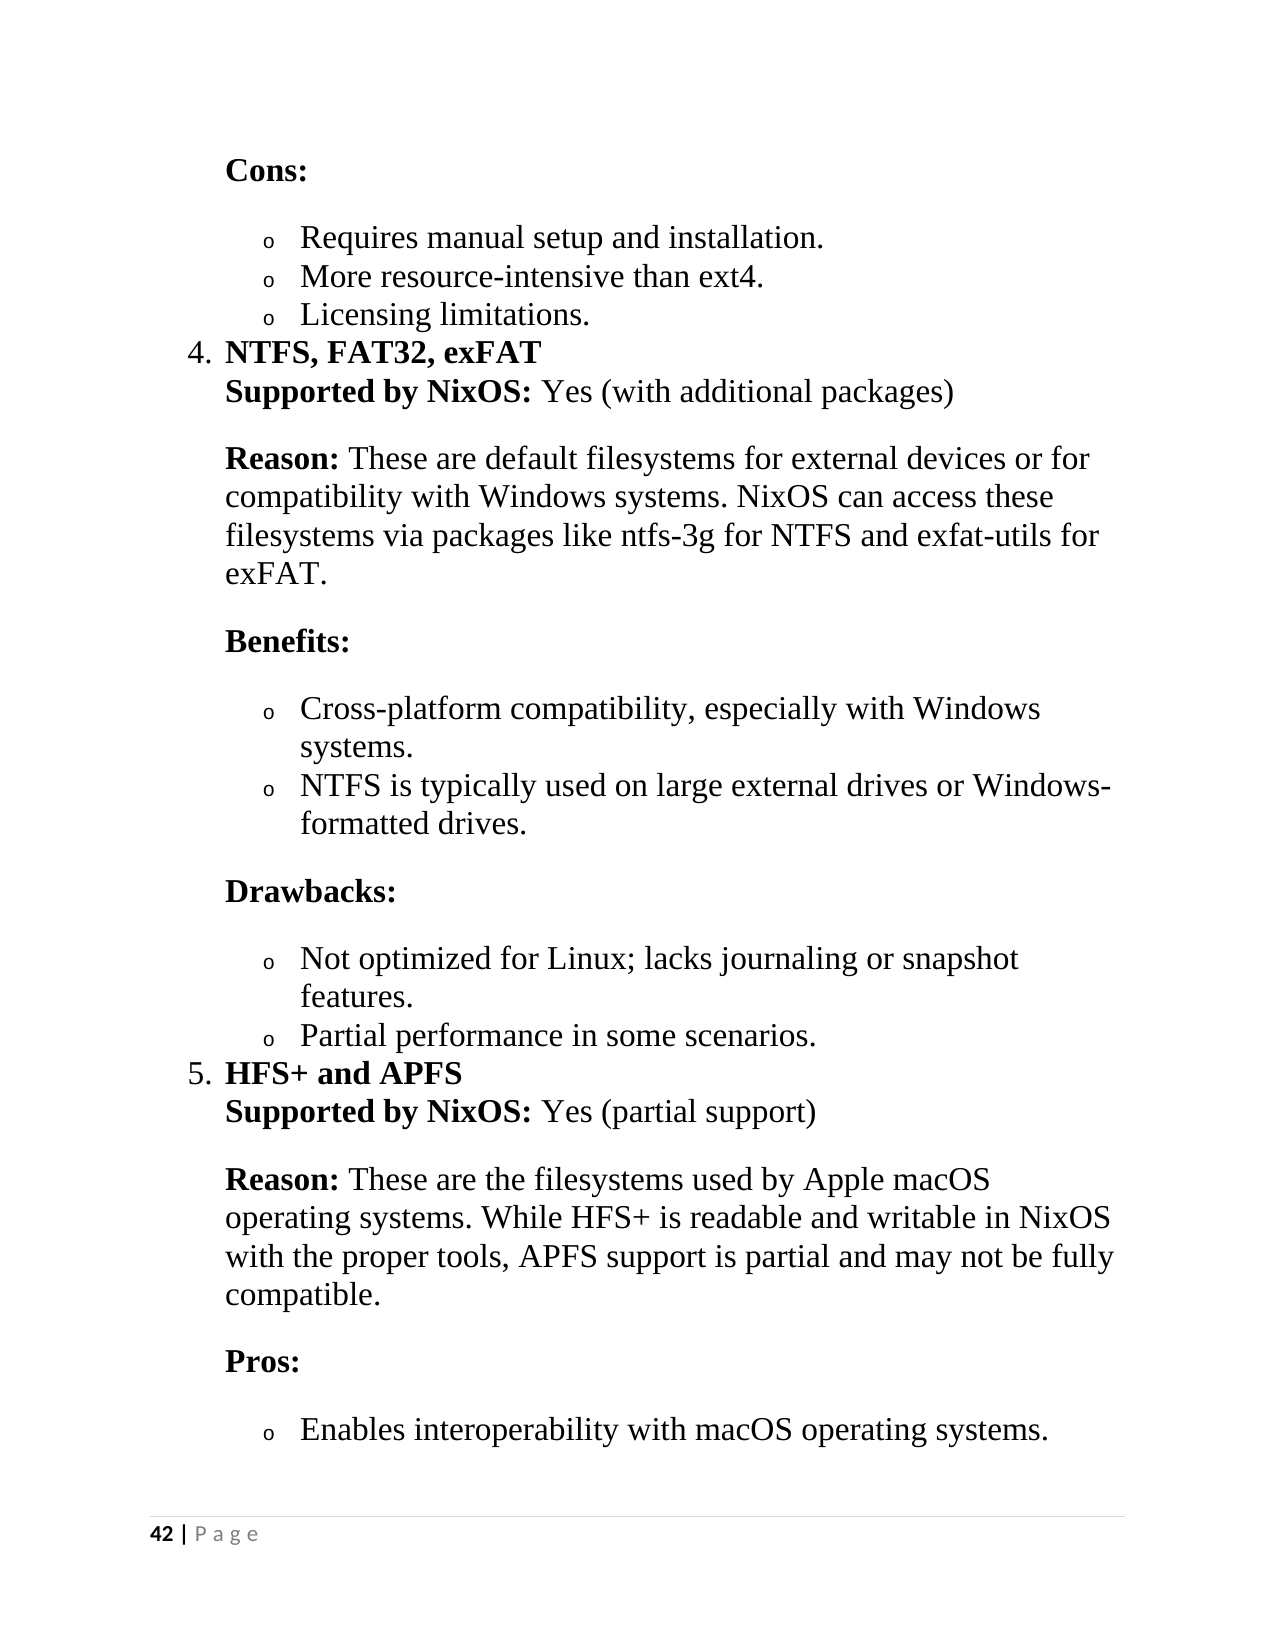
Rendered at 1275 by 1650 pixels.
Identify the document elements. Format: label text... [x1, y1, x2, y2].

list NTFS is typically used on large external drives or Windows-formatted drives. [262, 765, 1125, 842]
list NTFS, FAT32, exFAT Supported by NixOS: Yes (with additional packages) [187, 332, 1125, 409]
list Requires manual setup and installation. [262, 217, 1125, 256]
text Benefits: [225, 621, 1125, 659]
text Pros: [225, 1342, 1125, 1380]
text Reason: These are default filesystems for external devices or for compatibility with Windows systems. NixOS can access these filesystems via packages like ntfs-3g for NTFS and exfat-utils for exFAT. [225, 438, 1125, 592]
text Drawbacks: [225, 871, 1125, 909]
list HFS+ and APFS Supported by NixOS: Yes (partial support) [187, 1053, 1125, 1130]
list Enables interoperability with macOS operating systems. [262, 1409, 1125, 1447]
list Licensing limitations. [262, 294, 1125, 332]
text Reason: These are the filesystems used by Apple macOS operating systems. While HFS+ is readable and writable in NixOS with the proper tools, APFS support is partial and may not be fully compatible. [225, 1159, 1125, 1312]
list More resource-intensive than ext4. [262, 256, 1125, 294]
list Not optimized for Linux; lacks journaling or snapshot features. [262, 938, 1125, 1015]
list Cross-platform compatibility, especially with Windows systems. [262, 688, 1125, 765]
list Partial performance in some scenarios. [262, 1015, 1125, 1053]
text Cons: [225, 150, 1125, 188]
